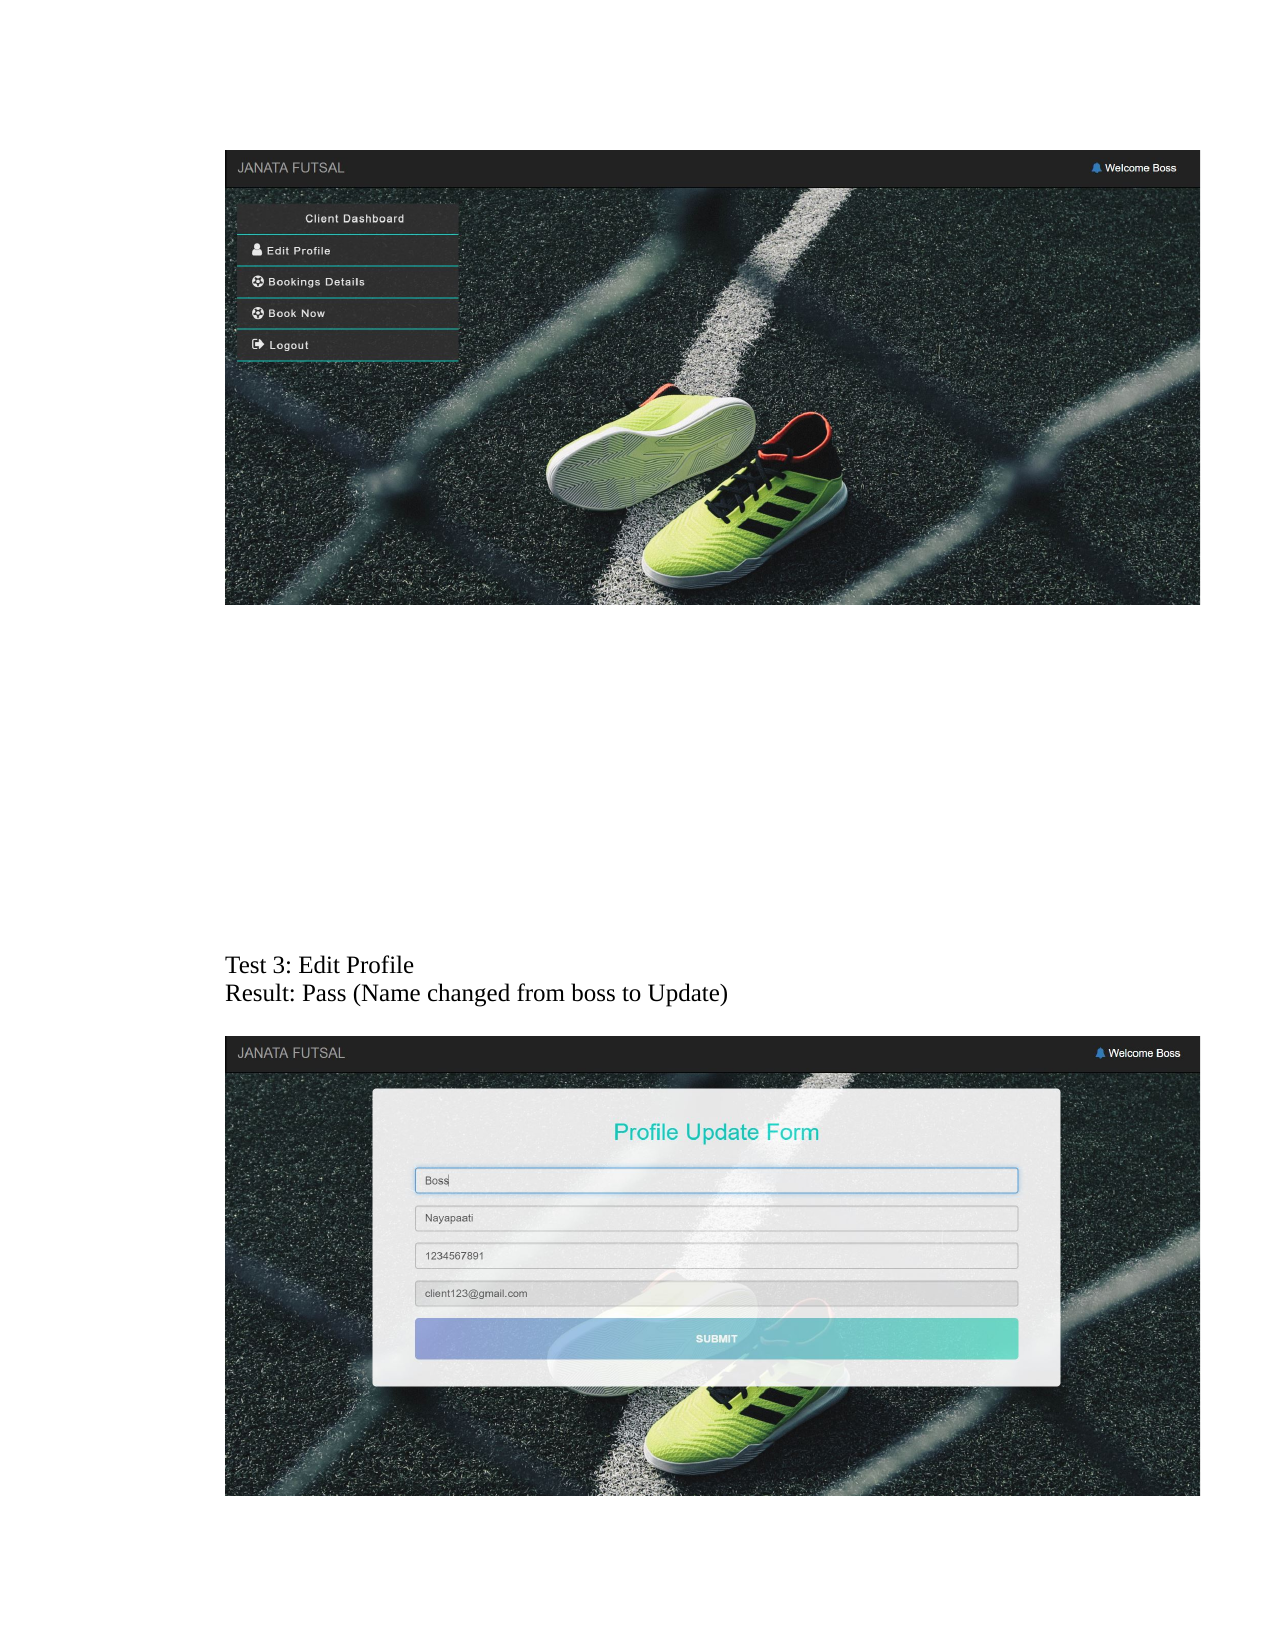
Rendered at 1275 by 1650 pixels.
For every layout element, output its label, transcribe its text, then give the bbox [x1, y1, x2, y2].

picture [225, 150, 1200, 605]
text Result: Pass (Name changed from boss to Update) [225, 978, 1125, 1007]
picture [225, 1036, 1200, 1496]
text Test 3: Edit Profile [225, 950, 1125, 978]
